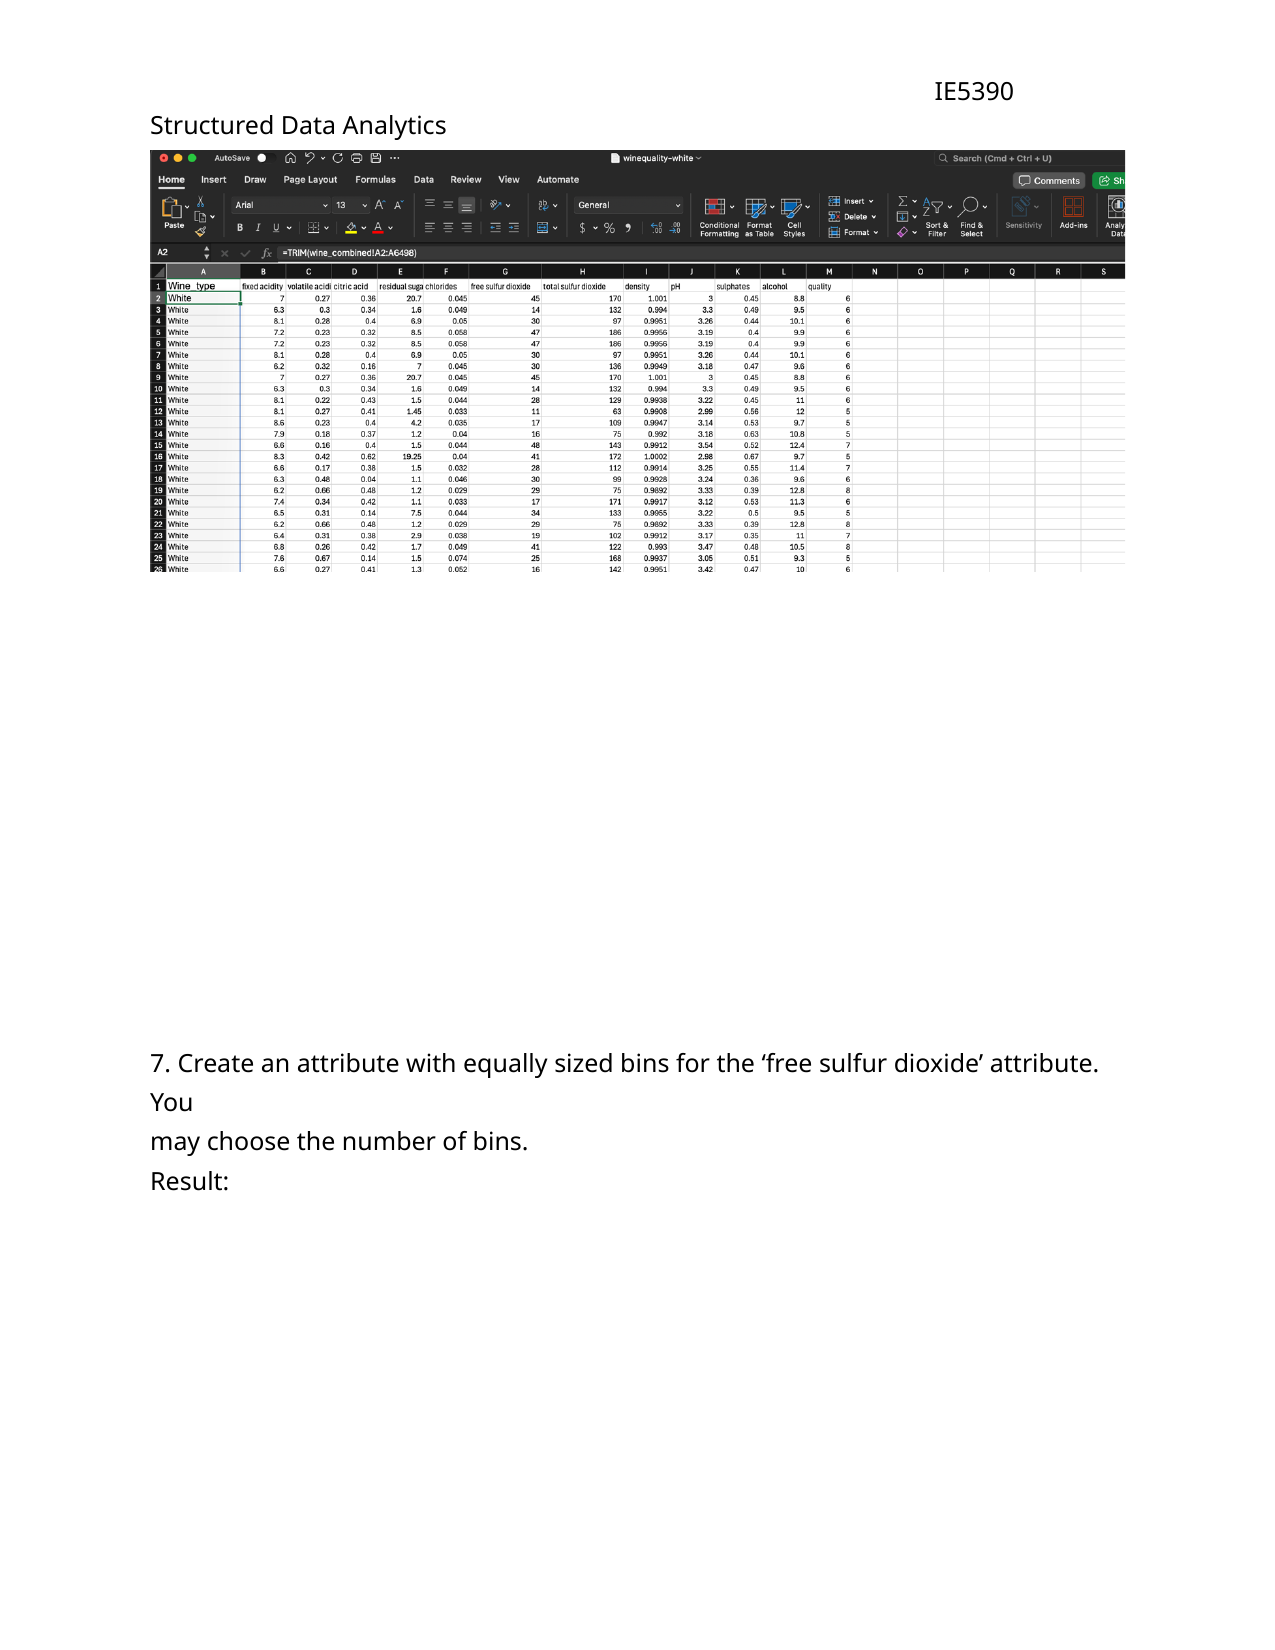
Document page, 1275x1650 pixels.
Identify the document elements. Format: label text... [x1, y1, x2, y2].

picture [150, 150, 1125, 572]
text 7. Create an attribute with equally sized bins for the ‘free sulfur dioxide’ attribute. You may choose the number of bins. Result: [150, 1046, 1125, 1197]
